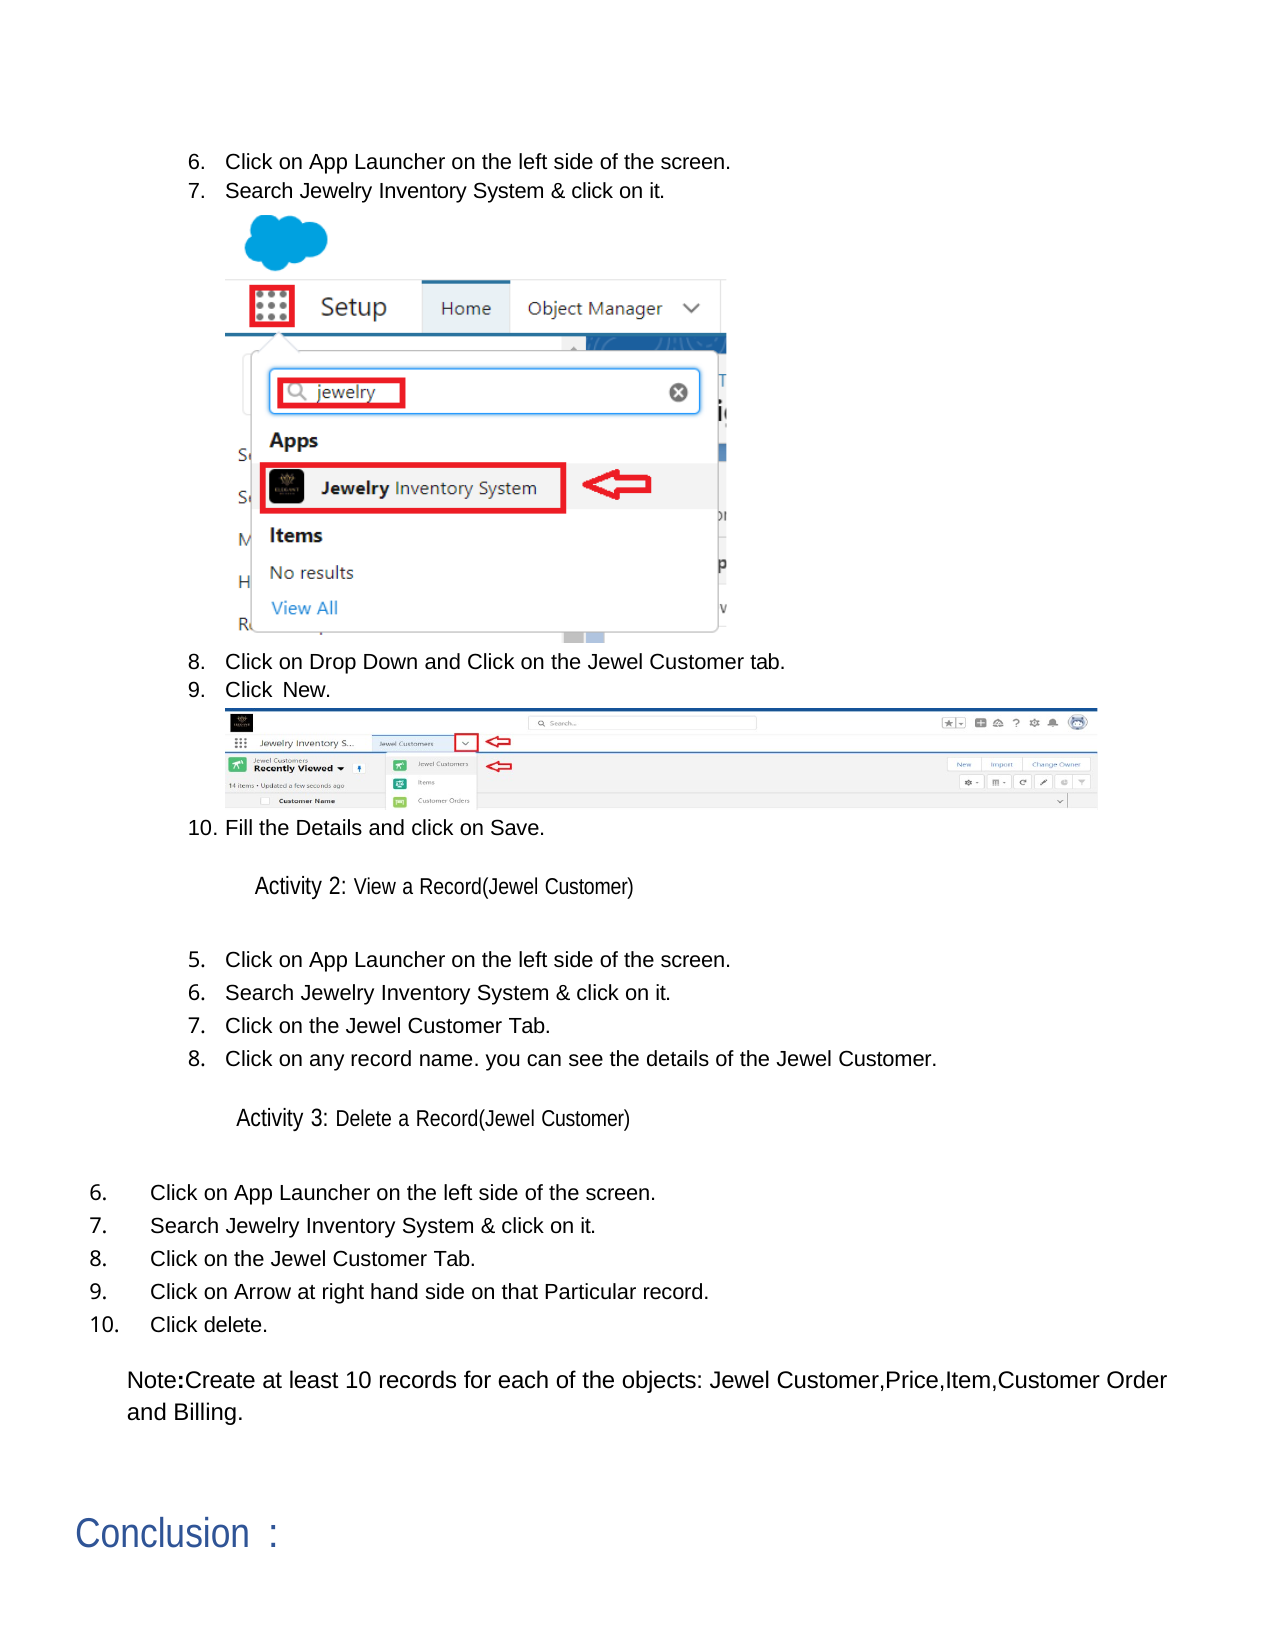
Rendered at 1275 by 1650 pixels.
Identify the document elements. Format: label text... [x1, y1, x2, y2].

list Click on App Launcher on the left side of the screen. [188, 943, 1200, 973]
subtitle Conclusion : [75, 1508, 1200, 1556]
list Click delete. [89, 1309, 1200, 1338]
text Activity 3: Delete a Record(Jewel Customer) [75, 1103, 630, 1132]
list Search Jewelry Inventory System & click on it. [188, 977, 1200, 1007]
list Click on Arrow at right hand side on that Particular record. [89, 1276, 1200, 1306]
list Search Jewelry Inventory System & click on it. [188, 178, 1200, 203]
list Click New. [188, 677, 1200, 702]
list Click on the Jewel Customer Tab. [89, 1243, 1200, 1272]
list Click on App Launcher on the left side of the screen. [89, 1177, 1200, 1206]
picture [225, 215, 727, 643]
text Activity 2: View a Record(Jewel Customer) [75, 871, 634, 899]
list Search Jewelry Inventory System & click on it. [89, 1210, 1200, 1240]
picture [225, 708, 1098, 810]
list Click on App Launcher on the left side of the screen. [188, 149, 1200, 174]
list Click on the Jewel Customer Tab. [188, 1009, 1200, 1039]
text Note:Create at least 10 records for each of the objects: Jewel Customer,Price,Item,Customer Order and Billing. [127, 1366, 1183, 1426]
list Click on any record name. you can see the details of the Jewel Customer. [188, 1043, 1200, 1073]
